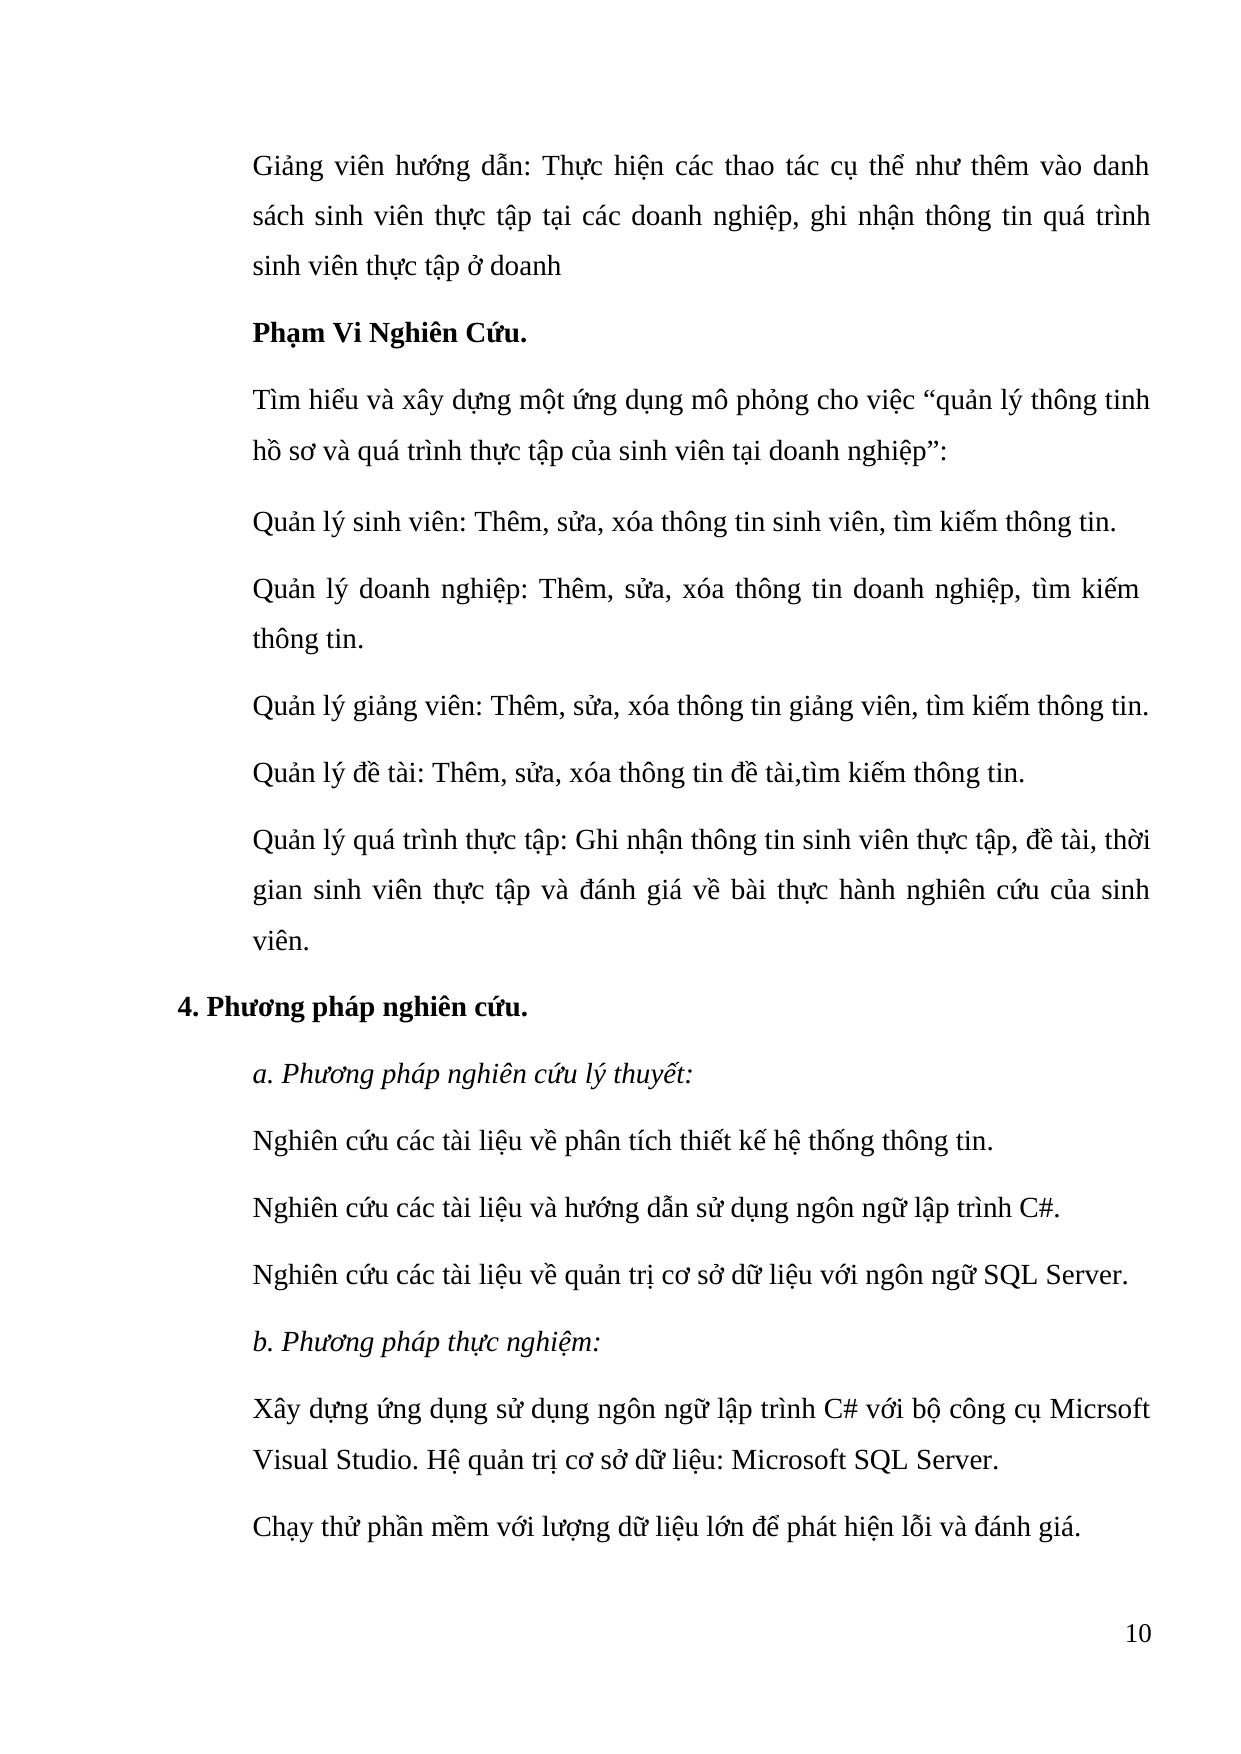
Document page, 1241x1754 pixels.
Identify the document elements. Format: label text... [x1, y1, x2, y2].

text Giảng viên hướng dẫn: Thực hiện các thao tác cụ thể như thêm vào danh sách sinh viên thực tập tại các doanh nghiệp, ghi nhận thông tin quá trình sinh viên thực tập ở doanh [252, 148, 1152, 282]
list Tìm hiểu và xây dựng một ứng dụng mô phỏng cho việc “quản lý thông tinh hồ sơ và quá trình thực tập của sinh viên tại doanh nghiệp”: [252, 382, 1152, 466]
text Phạm Vi Nghiên Cứu. [252, 315, 1152, 349]
text a. Phương pháp nghiên cứu lý thuyết: [252, 1057, 1152, 1090]
text Quản lý đề tài: Thêm, sửa, xóa thông tin đề tài,tìm kiếm thông tin. [177, 755, 1152, 788]
text b. Phương pháp thực nghiệm: [252, 1324, 1152, 1358]
text Nghiên cứu các tài liệu và hướng dẫn sử dụng ngôn ngữ lập trình C#. [252, 1191, 1152, 1224]
text Quản lý giảng viên: Thêm, sửa, xóa thông tin giảng viên, tìm kiếm thông tin. [177, 688, 1152, 722]
text Quản lý quá trình thực tập: Ghi nhận thông tin sinh viên thực tập, đề tài, thời gian sinh viên thực tập và đánh giá về bài thực hành nghiên cứu của sinh viên. [252, 822, 1152, 956]
text Nghiên cứu các tài liệu về phân tích thiết kế hệ thống thông tin. [252, 1123, 1152, 1157]
text Xây dựng ứng dụng sử dụng ngôn ngữ lập trình C# với bộ công cụ Micrsoft Visual Studio. Hệ quản trị cơ sở dữ liệu: Microsoft SQL Server. [252, 1391, 1152, 1475]
text Chạy thử phần mềm với lượng dữ liệu lớn để phát hiện lỗi và đánh giá. [252, 1509, 1152, 1542]
text Quản lý doanh nghiệp: Thêm, sửa, xóa thông tin doanh nghiệp, tìm kiếm thông tin. [177, 571, 1152, 654]
text Nghiên cứu các tài liệu về quản trị cơ sở dữ liệu với ngôn ngữ SQL Server. [252, 1257, 1152, 1291]
text Quản lý sinh viên: Thêm, sửa, xóa thông tin sinh viên, tìm kiếm thông tin. [177, 504, 1152, 537]
text 4. Phương pháp nghiên cứu. [177, 989, 1152, 1023]
